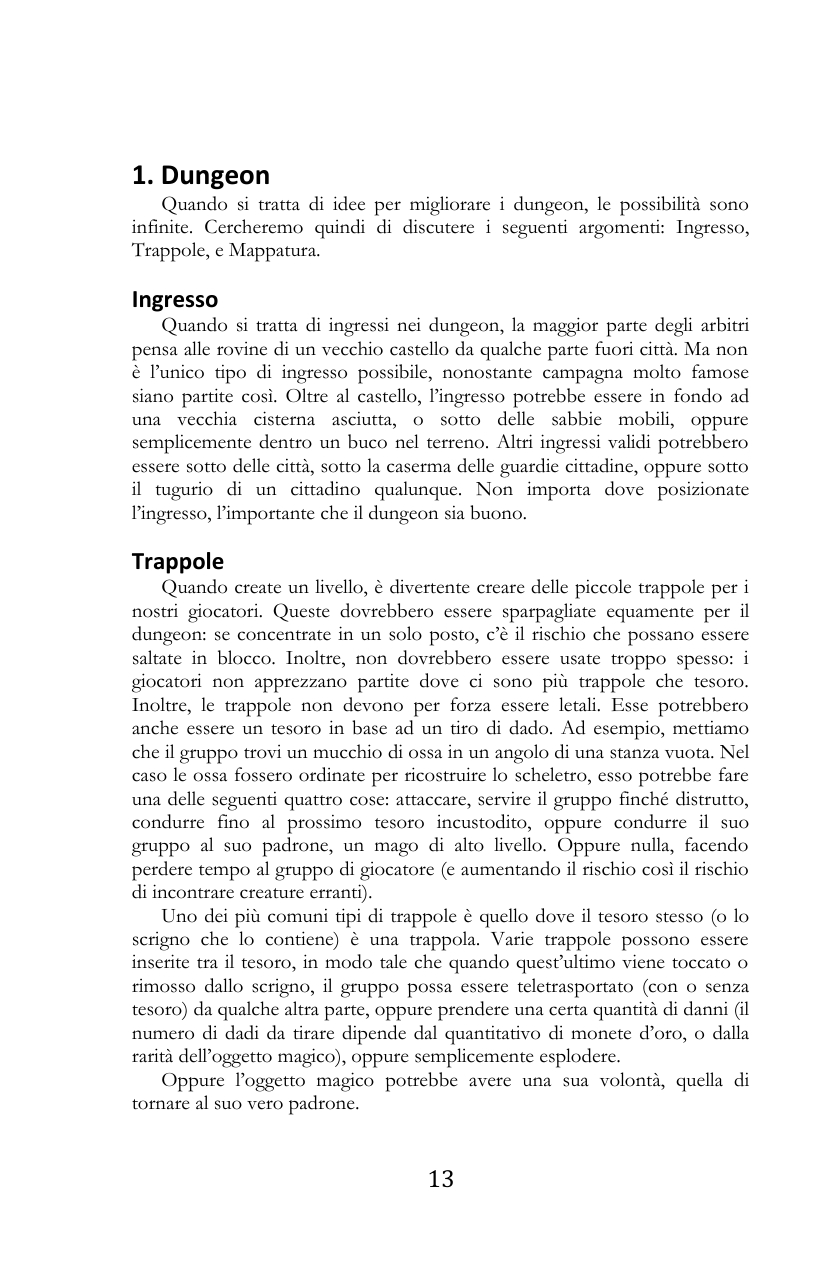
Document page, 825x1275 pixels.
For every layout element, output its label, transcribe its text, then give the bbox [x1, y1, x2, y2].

text Uno dei più comuni tipi di trappole è quello dove il tesoro stesso (o lo scrigno che lo contiene) è una trappola. Varie trappole possono essere inserite tra il tesoro, in modo tale che quando quest’ultimo viene toccato o rimosso dallo scrigno, il gruppo possa essere teletrasportato (con o senza tesoro) da qualche altra parte, oppure prendere una certa quantità di danni (il numero di dadi da tirare dipende dal quantitativo di monete d’oro, o dalla rarità dell’oggetto magico), oppure semplicemente esplodere. [132, 904, 750, 1068]
subtitle Trappole [132, 546, 750, 576]
subtitle 1. Dungeon [132, 156, 750, 192]
text Quando si tratta di idee per migliorare i dungeon, le possibilità sono infinite. Cercheremo quindi di discutere i seguenti argomenti: Ingresso, Trappole, e Mappatura. [132, 192, 750, 262]
text Quando create un livello, è divertente creare delle piccole trappole per i nostri giocatori. Queste dovrebbero essere sparpagliate equamente per il dungeon: se concentrate in un solo posto, c’è il rischio che possano essere saltate in blocco. Inoltre, non dovrebbero essere usate troppo spesso: i giocatori non apprezzano partite dove ci sono più trappole che tesoro. Inoltre, le trappole non devono per forza essere letali. Esse potrebbero anche essere un tesoro in base ad un tiro di dado. Ad esempio, mettiamo che il gruppo trovi un mucchio di ossa in un angolo di una stanza vuota. Nel caso le ossa fossero ordinate per ricostruire lo scheletro, esso potrebbe fare una delle seguenti quattro cose: attaccare, servire il gruppo finché distrutto, condurre fino al prossimo tesoro incustodito, oppure condurre il suo gruppo al suo padrone, un mago di alto livello. Oppure nulla, facendo perdere tempo al gruppo di giocatore (e aumentando il rischio così il rischio di incontrare creature erranti). [132, 576, 750, 904]
subtitle Ingresso [132, 283, 750, 314]
text Quando si tratta di ingressi nei dungeon, la maggior parte degli arbitri pensa alle rovine di un vecchio castello da qualche parte fuori città. Ma non è l’unico tipo di ingresso possibile, nonostante campagna molto famose siano partite così. Oltre al castello, l’ingresso potrebbe essere in fondo ad una vecchia cisterna asciutta, o sotto delle sabbie mobili, oppure semplicemente dentro un buco nel terreno. Altri ingressi validi potrebbero essere sotto delle città, sotto la caserma delle guardie cittadine, oppure sotto il tugurio di un cittadino qualunque. Non importa dove posizionate l’ingresso, l’importante che il dungeon sia buono. [132, 314, 750, 525]
text Oppure l’oggetto magico potrebbe avere una sua volontà, quella di tornare al suo vero padrone. [132, 1068, 750, 1115]
